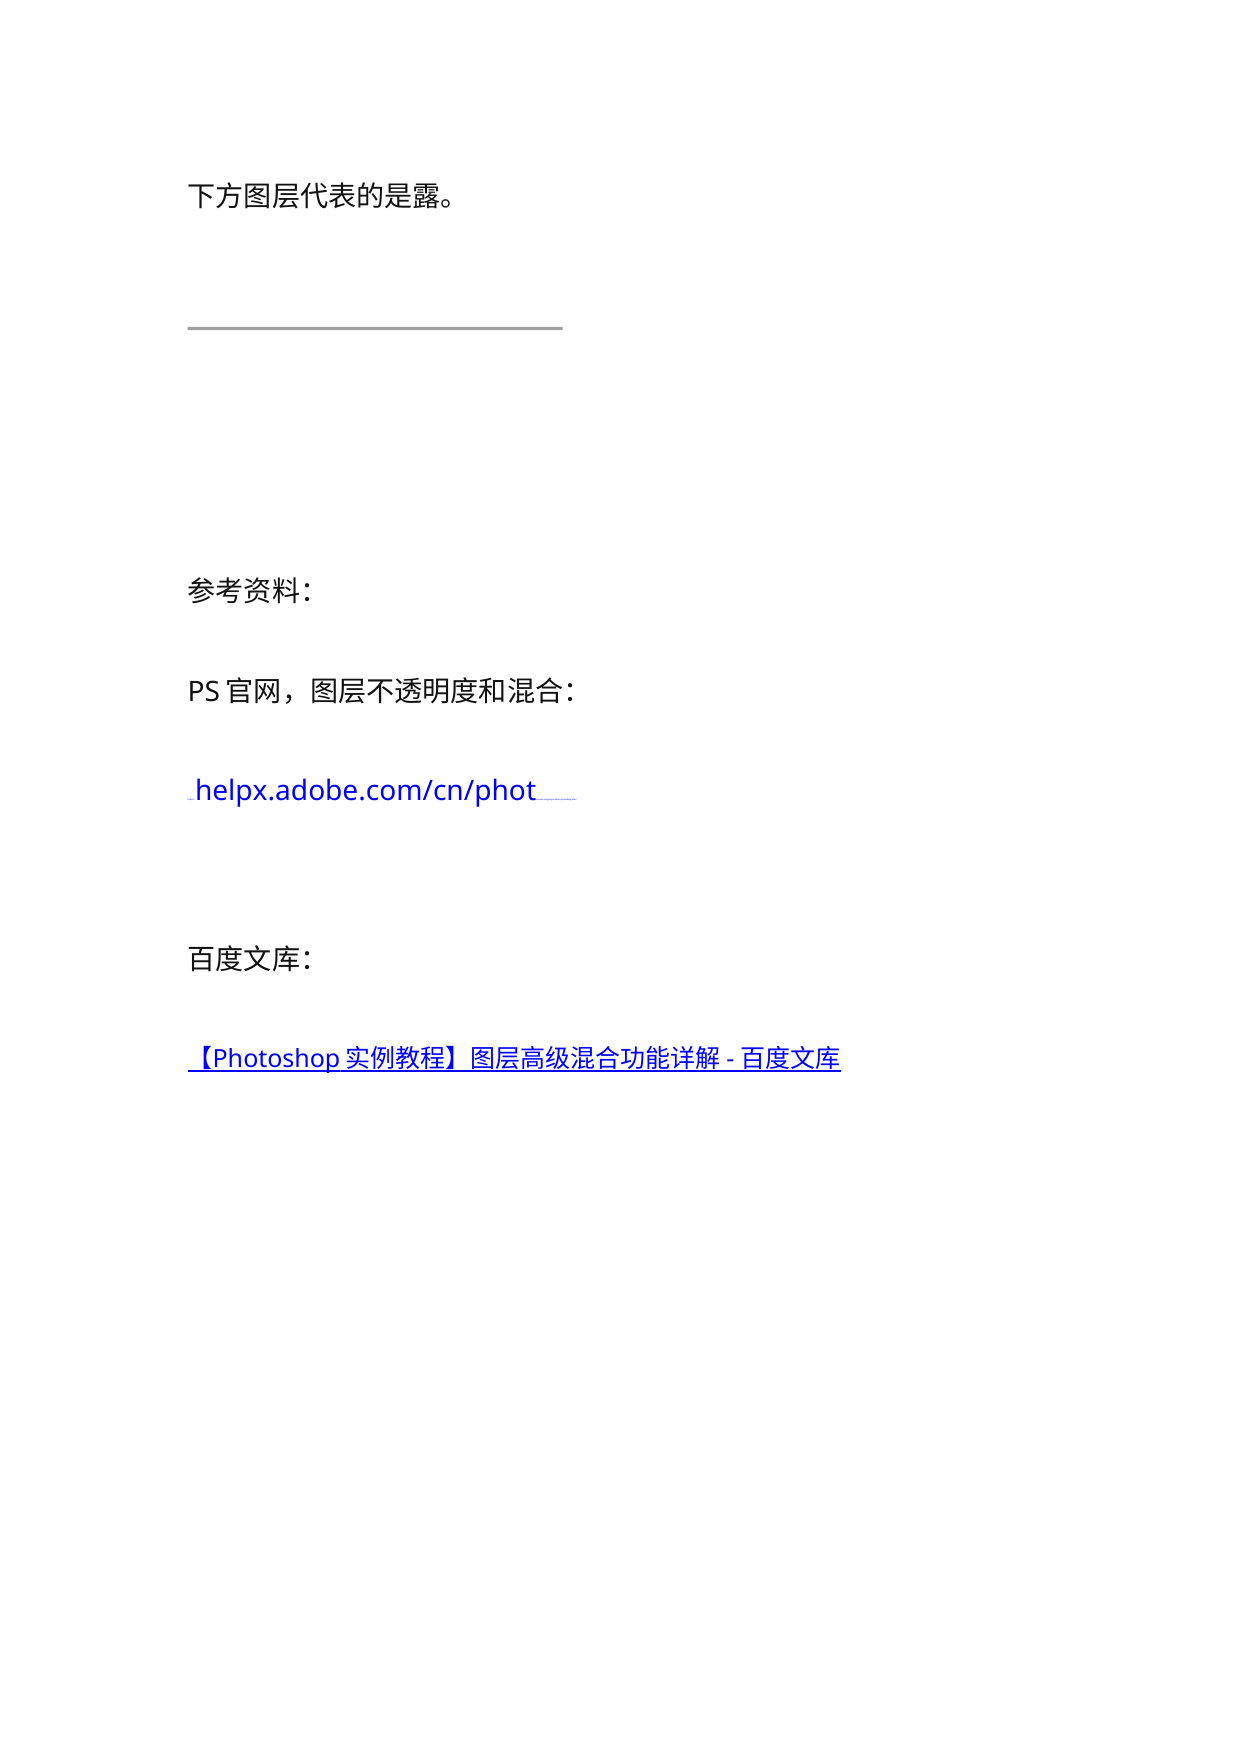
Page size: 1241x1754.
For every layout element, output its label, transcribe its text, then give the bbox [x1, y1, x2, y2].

text 参考资料： [187, 557, 1053, 622]
text 百度文库： [187, 924, 1053, 989]
text 【Photoshop实例教程】图层高级混合功能详解 - 百度文库 [187, 1024, 1053, 1089]
text PS官网，图层不透明度和混合： [187, 657, 1053, 722]
text 下方图层代表的是露。 [187, 162, 1053, 227]
text https://helpx.adobe.com/cn/photoshop/using/layer-opacity-blending.html [187, 757, 1053, 822]
